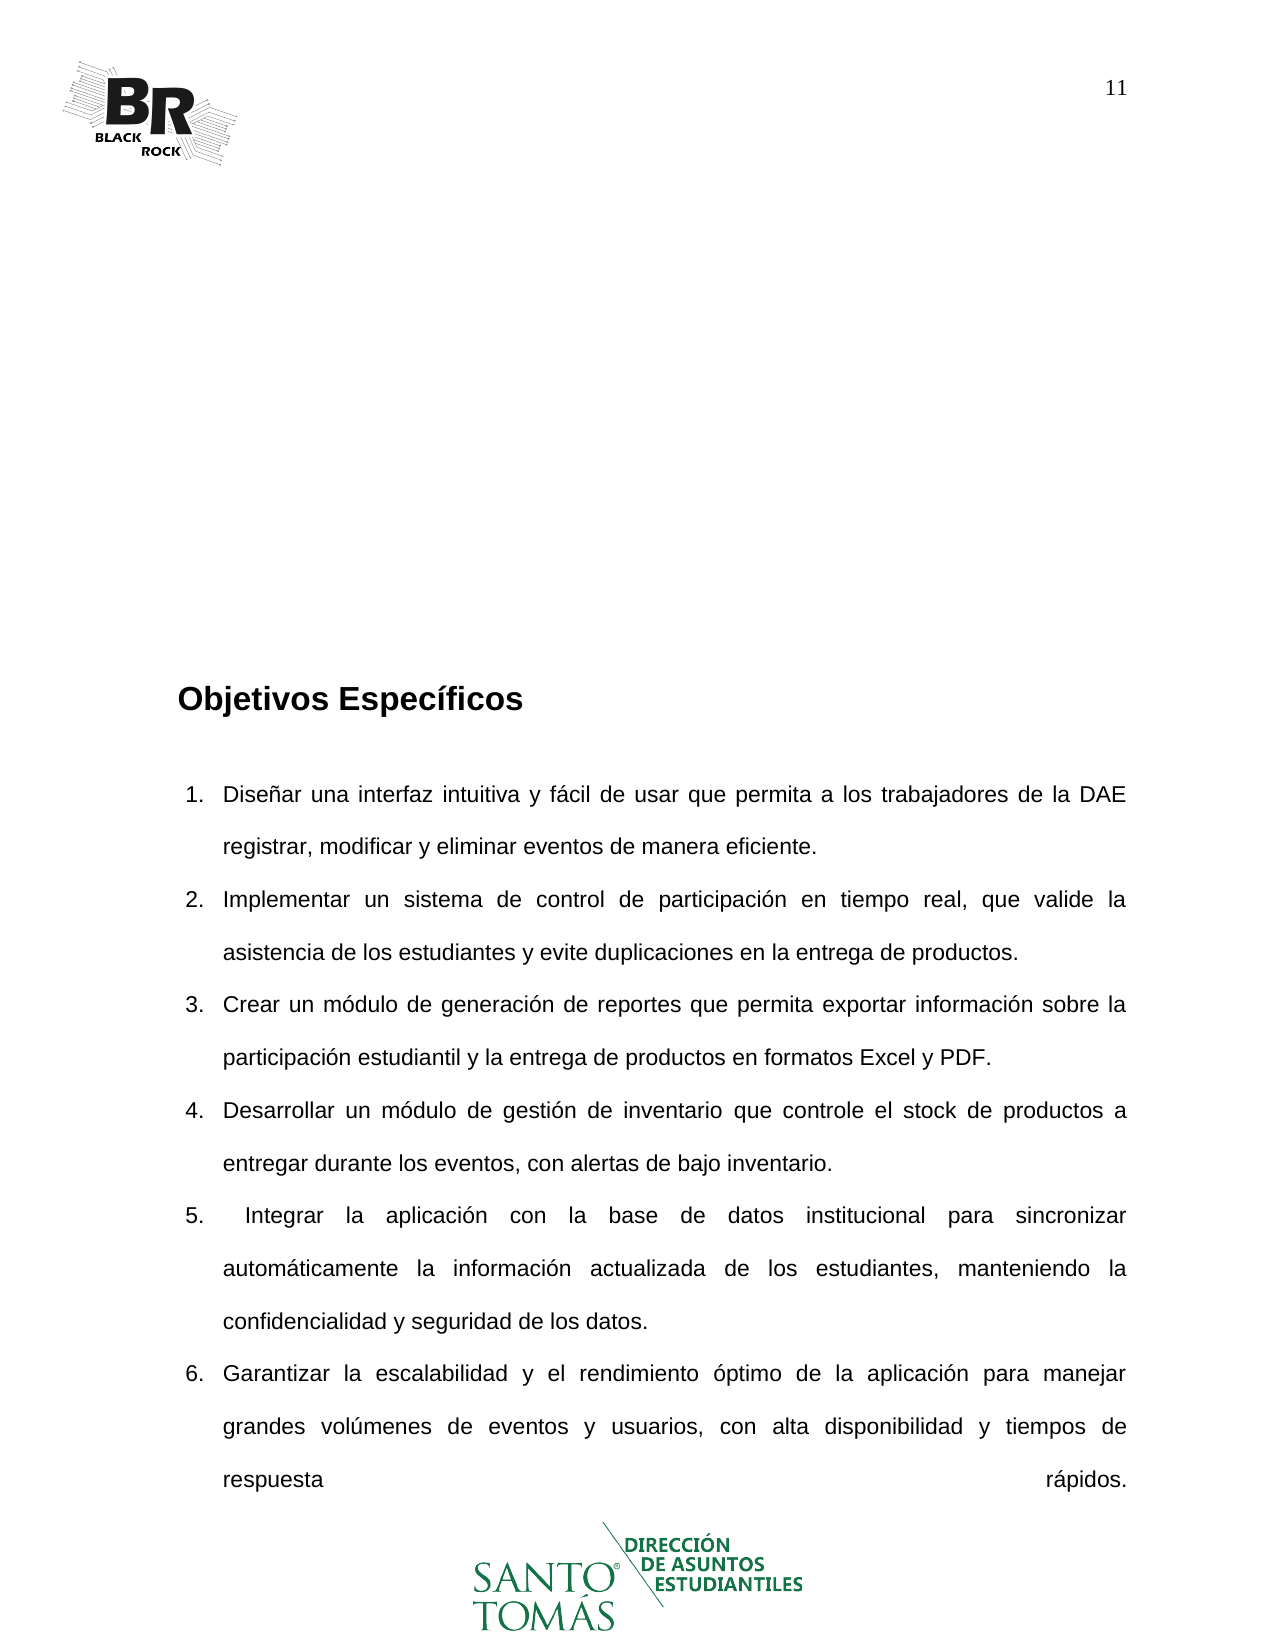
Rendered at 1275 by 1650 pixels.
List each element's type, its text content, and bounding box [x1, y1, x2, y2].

list Implementar un sistema de control de participación en tiempo real, que valide la asistencia de los estudiantes y evite duplicaciones en la entrega de productos. [185, 886, 1127, 965]
list Crear un módulo de generación de reportes que permita exportar información sobre la participación estudiantil y la entrega de productos en formatos Excel y PDF. [185, 991, 1127, 1071]
list Desarrollar un módulo de gestión de inventario que controle el stock de productos a entregar durante los eventos, con alertas de bajo inventario. [185, 1097, 1127, 1176]
list Integrar la aplicación con la base de datos institucional para sincronizar automáticamente la información actualizada de los estudiantes, manteniendo la confidencialidad y seguridad de los datos. [185, 1202, 1127, 1334]
picture [62, 61, 238, 166]
picture [472, 1522, 803, 1631]
subtitle Objetivos Específicos [148, 679, 1127, 717]
list Diseñar una interfaz intuitiva y fácil de usar que permita a los trabajadores de la DAE registrar, modificar y eliminar eventos de manera eficiente. [185, 781, 1127, 860]
